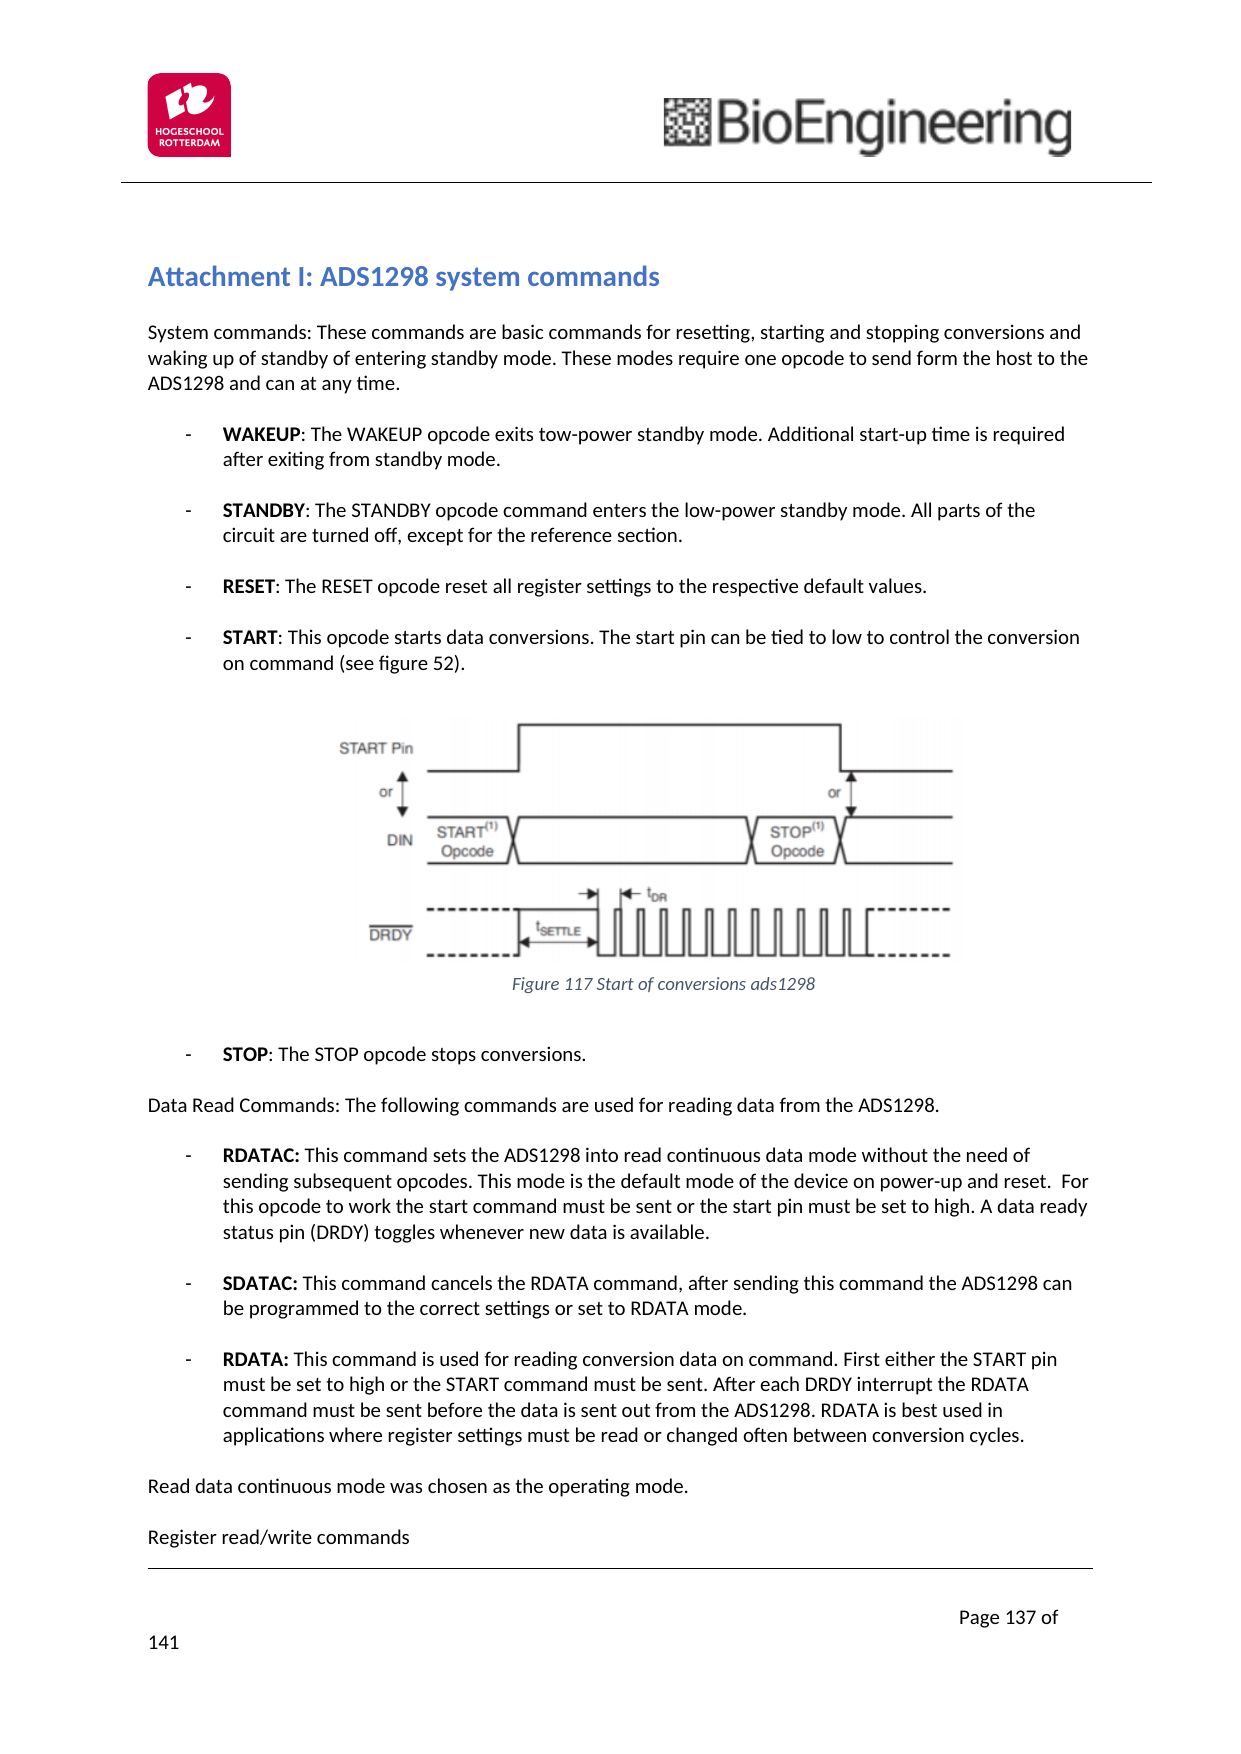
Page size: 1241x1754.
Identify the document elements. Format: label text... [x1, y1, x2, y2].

text Read data continuous mode was chosen as the operating mode. [148, 1473, 1093, 1498]
list STOP: The STOP opcode stops conversions. [185, 1041, 1093, 1066]
text Data Read Commands: The following commands are used for reading data from the ADS1298. [148, 1092, 1093, 1117]
list RDATAC: This command sets the ADS1298 into read continuous data mode without the need of sending subsequent opcodes. This mode is the default mode of the device on power-up and reset. For this opcode to work the start command must be sent or the start pin must be set to high. A data ready status pin (DRDY) toggles whenever new data is available. [185, 1143, 1093, 1244]
text Figure 117 Start of conversions ads1298 [236, 972, 1093, 995]
text Register read/write commands [148, 1524, 1093, 1549]
picture [329, 700, 986, 972]
subtitle Attachment I: ADS1298 system commands [148, 258, 1093, 294]
text System commands: These commands are basic commands for resetting, starting and stopping conversions and waking up of standby of entering standby mode. These modes require one opcode to send form the host to the ADS1298 and can at any time. [148, 319, 1093, 396]
list RESET: The RESET opcode reset all register settings to the respective default values. [185, 573, 1093, 599]
picture [147, 73, 231, 157]
list START: This opcode starts data conversions. The start pin can be tied to low to control the conversion on command (see figure 52). [185, 624, 1093, 675]
list RDATA: This command is used for reading conversion data on command. First either the START pin must be set to high or the START command must be sent. After each DRDY interrupt the RDATA command must be sent before the data is sent out from the ADS1298. RDATA is best used in applications where register settings must be read or changed often between conversion cycles. [185, 1346, 1093, 1448]
picture [663, 98, 1072, 157]
list STANDBY: The STANDBY opcode command enters the low-power standby mode. All parts of the circuit are turned off, except for the reference section. [185, 497, 1093, 548]
list WAKEUP: The WAKEUP opcode exits tow-power standby mode. Additional start-up time is required after exiting from standby mode. [185, 421, 1093, 472]
list SDATAC: This command cancels the RDATA command, after sending this command the ADS1298 can be programmed to the correct settings or set to RDATA mode. [185, 1270, 1093, 1321]
